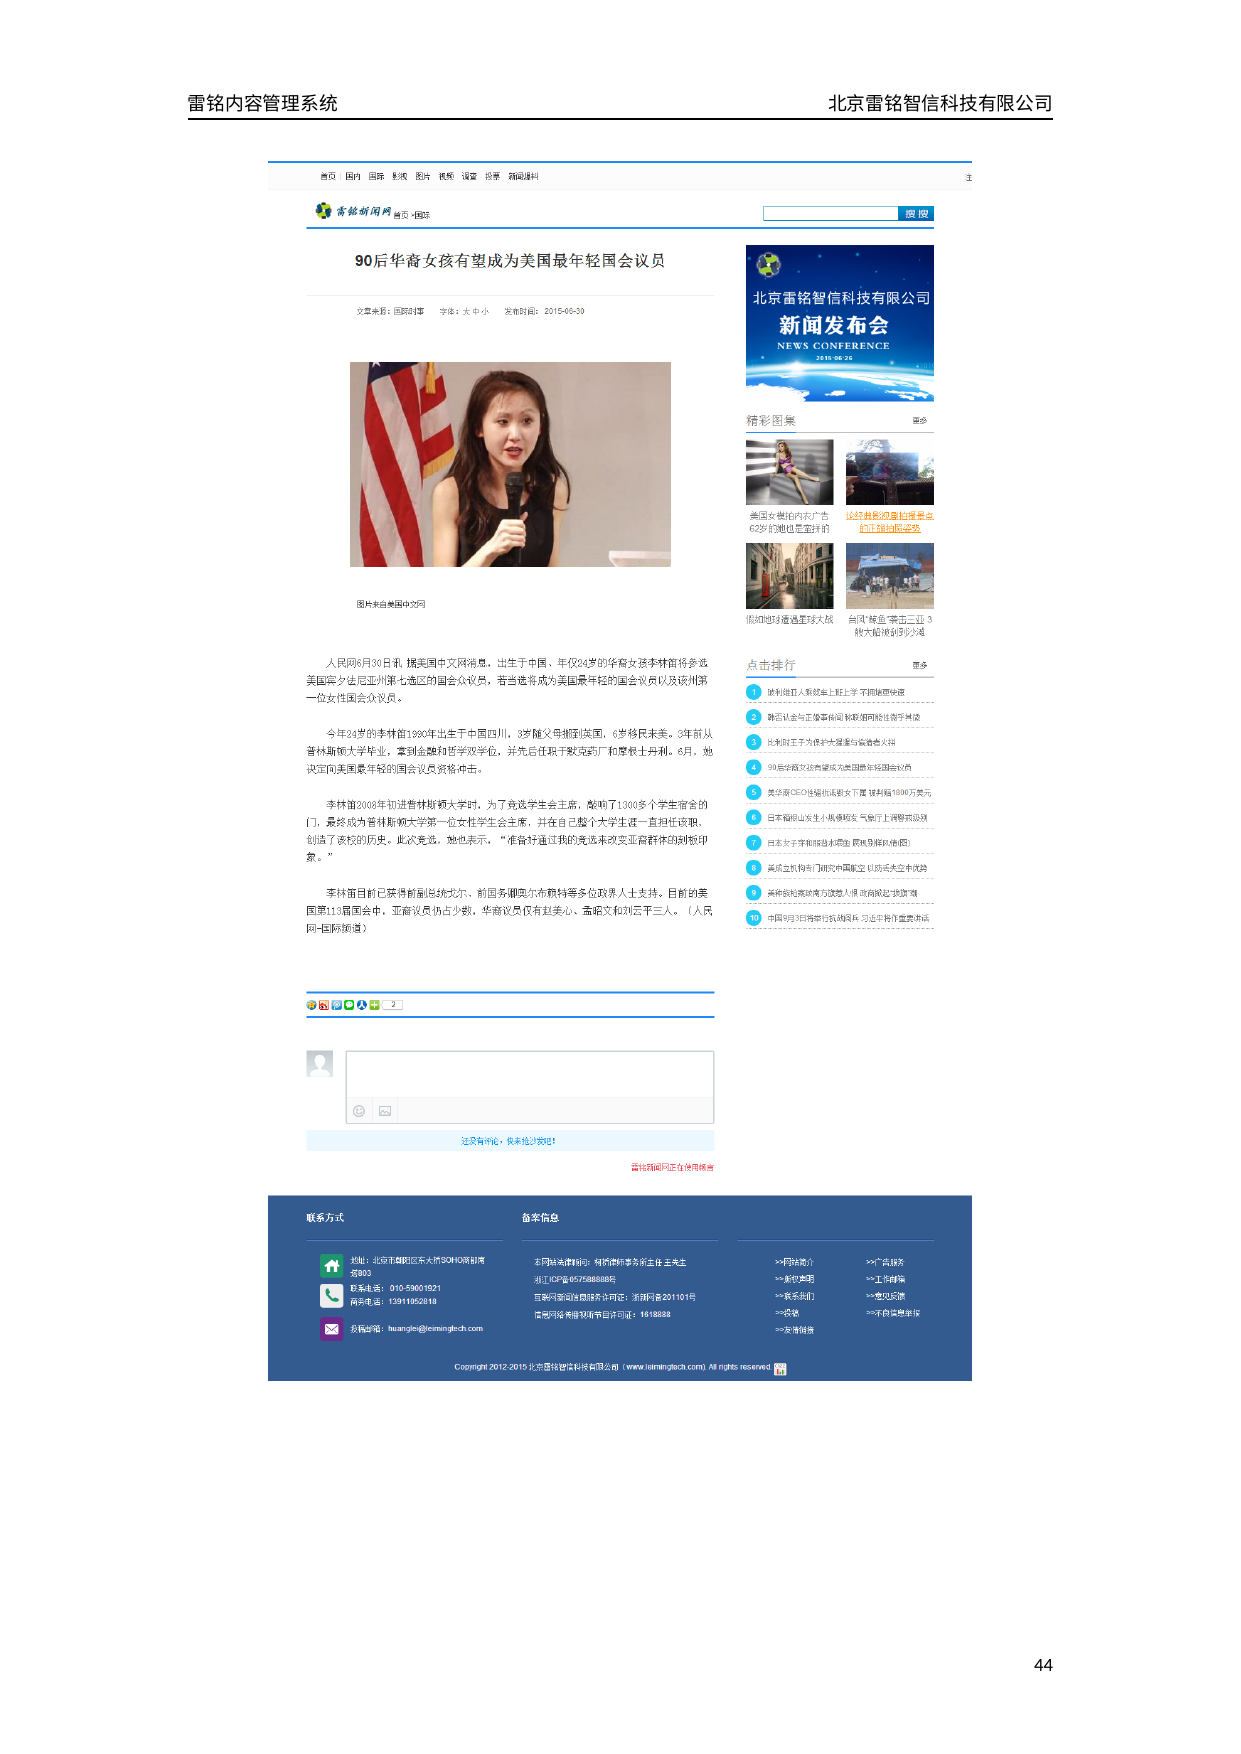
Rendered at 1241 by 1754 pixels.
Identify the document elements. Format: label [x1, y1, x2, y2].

picture [268, 161, 972, 1381]
